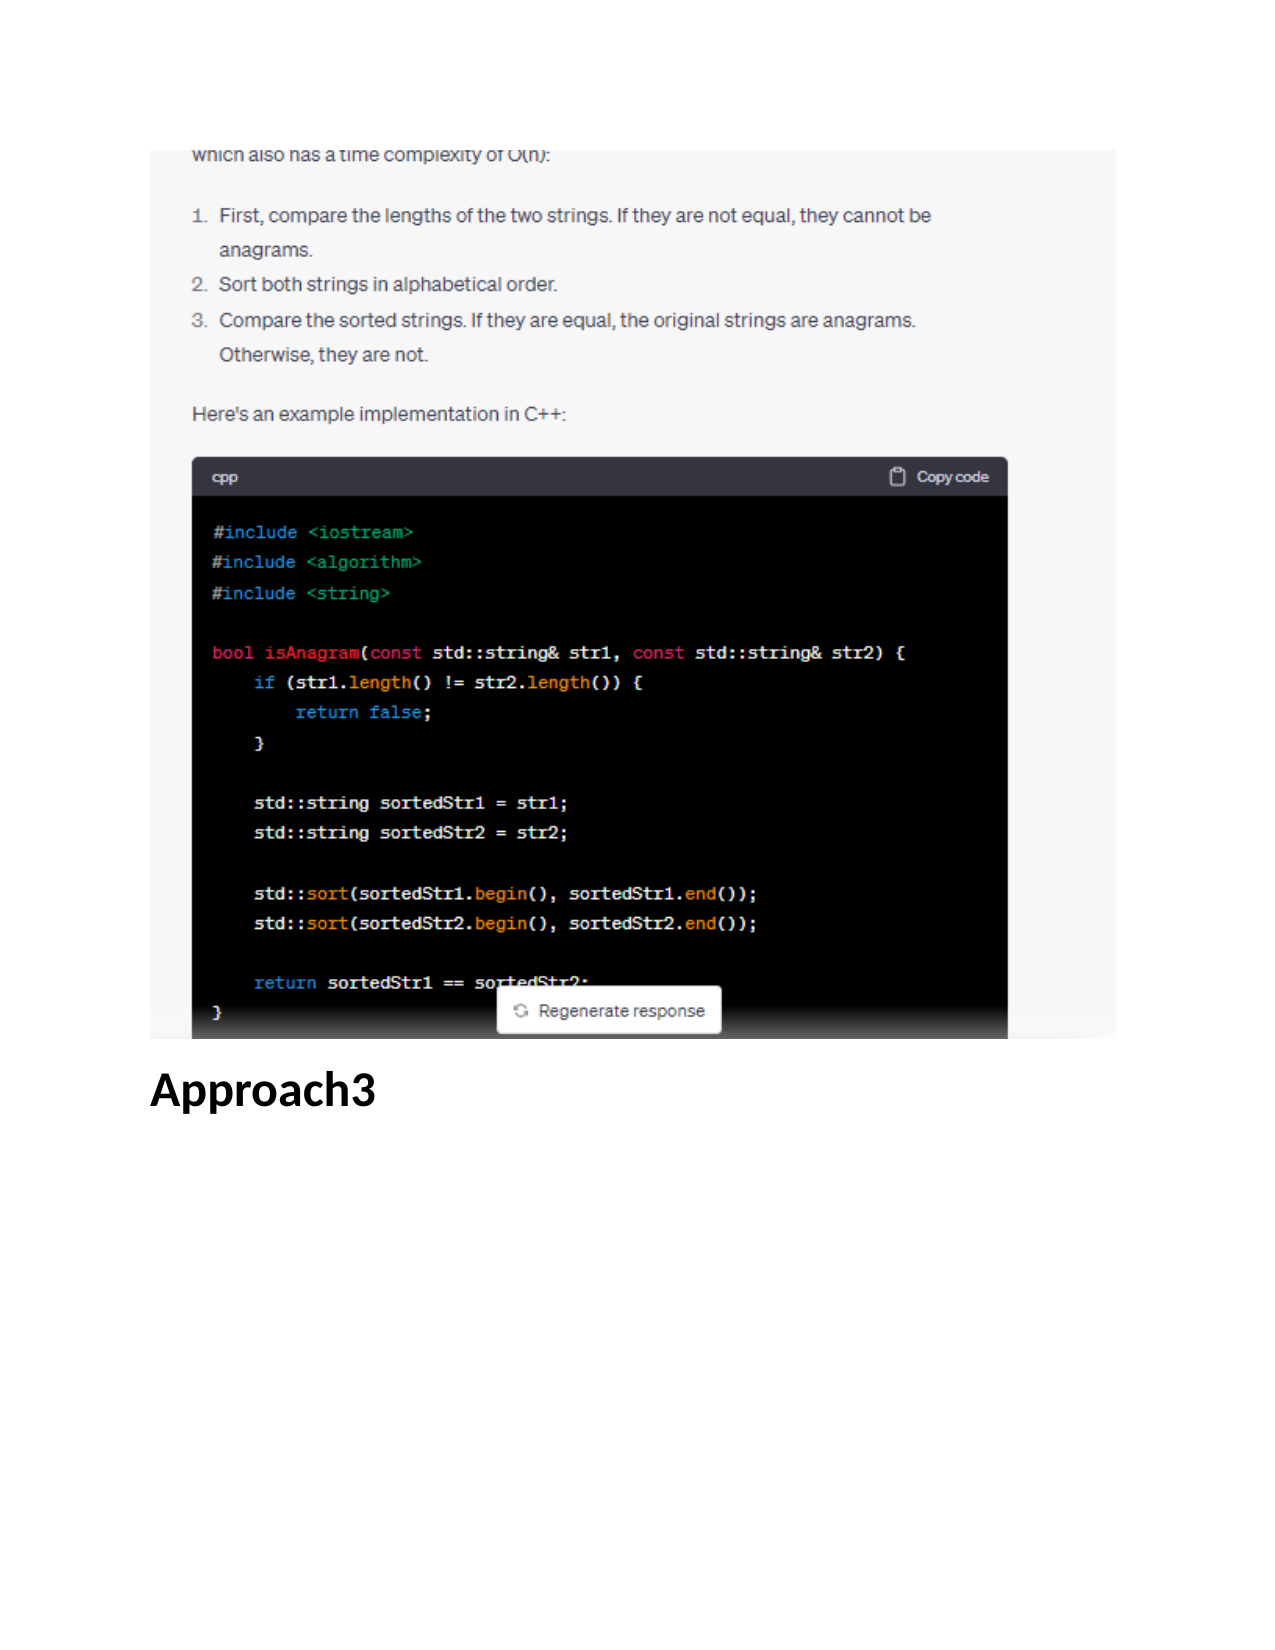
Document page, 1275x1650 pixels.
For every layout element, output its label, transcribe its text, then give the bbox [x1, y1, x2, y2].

picture [150, 150, 1116, 1039]
text Approach3 [150, 1058, 1125, 1119]
